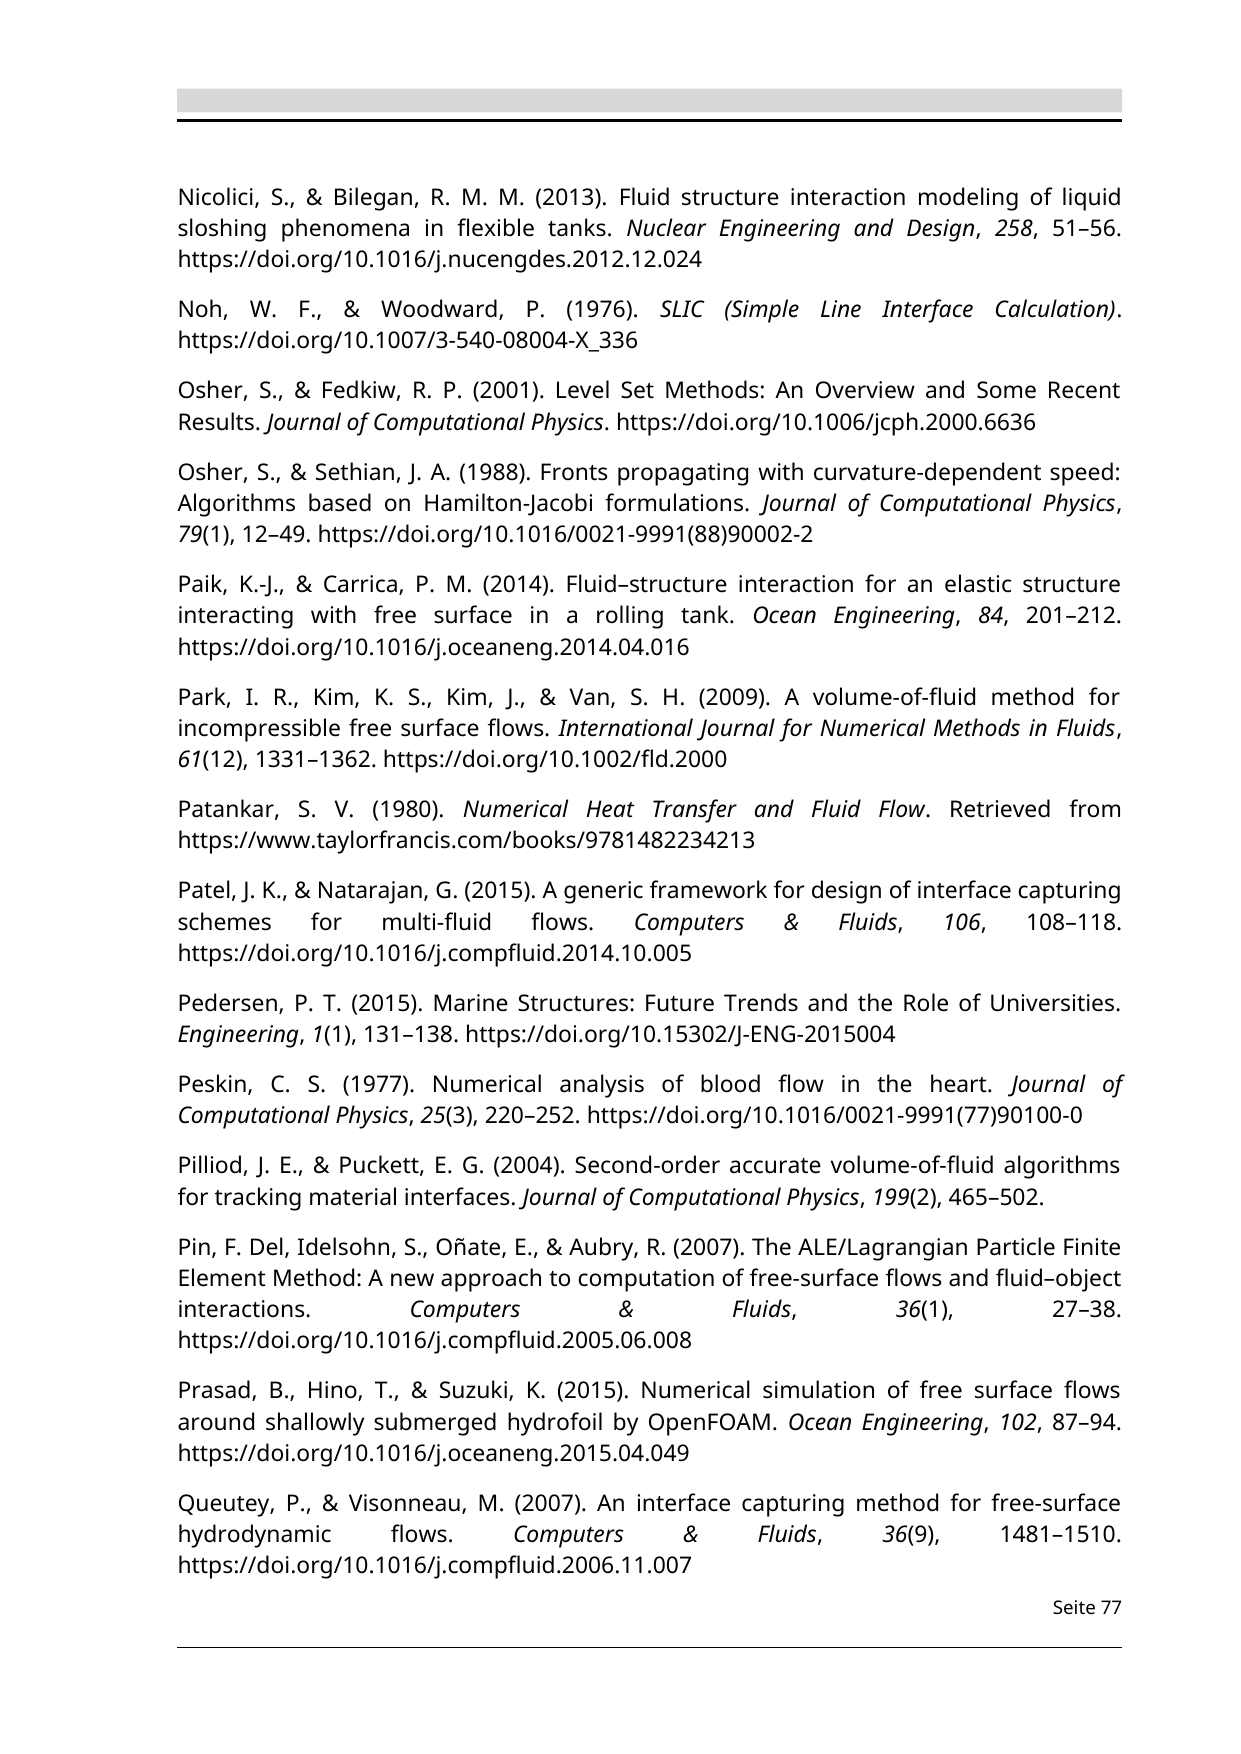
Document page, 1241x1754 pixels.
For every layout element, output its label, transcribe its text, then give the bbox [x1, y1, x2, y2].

text Pedersen, P. T. (2015). Marine Structures: Future Trends and the Role of Universities. Engineering, 1(1), 131–138. https://doi.org/10.15302/J-ENG-2015004 [177, 987, 1122, 1049]
text Paik, K.-J., & Carrica, P. M. (2014). Fluid–structure interaction for an elastic structure interacting with free surface in a rolling tank. Ocean Engineering, 84, 201–212. https://doi.org/10.1016/j.oceaneng.2014.04.016 [177, 568, 1122, 662]
text Pin, F. Del, Idelsohn, S., Oñate, E., & Aubry, R. (2007). The ALE/Lagrangian Particle Finite Element Method: A new approach to computation of free-surface flows and fluid–object interactions. Computers & Fluids, 36(1), 27–38. https://doi.org/10.1016/j.compfluid.2005.06.008 [177, 1231, 1122, 1356]
text Osher, S., & Fedkiw, R. P. (2001). Level Set Methods: An Overview and Some Recent Results. Journal of Computational Physics. https://doi.org/10.1006/jcph.2000.6636 [177, 374, 1122, 437]
text Prasad, B., Hino, T., & Suzuki, K. (2015). Numerical simulation of free surface flows around shallowly submerged hydrofoil by OpenFOAM. Ocean Engineering, 102, 87–94. https://doi.org/10.1016/j.oceaneng.2015.04.049 [177, 1374, 1122, 1468]
text Queutey, P., & Visonneau, M. (2007). An interface capturing method for free-surface hydrodynamic flows. Computers & Fluids, 36(9), 1481–1510. https://doi.org/10.1016/j.compfluid.2006.11.007 [177, 1487, 1122, 1581]
text Patankar, S. V. (1980). Numerical Heat Transfer and Fluid Flow. Retrieved from https://www.taylorfrancis.com/books/9781482234213 [177, 793, 1122, 856]
text Park, I. R., Kim, K. S., Kim, J., & Van, S. H. (2009). A volume-of-fluid method for incompressible free surface flows. International Journal for Numerical Methods in Fluids, 61(12), 1331–1362. https://doi.org/10.1002/fld.2000 [177, 681, 1122, 774]
text Peskin, C. S. (1977). Numerical analysis of blood flow in the heart. Journal of Computational Physics, 25(3), 220–252. https://doi.org/10.1016/0021-9991(77)90100-0 [177, 1068, 1122, 1131]
text Noh, W. F., & Woodward, P. (1976). SLIC (Simple Line Interface Calculation). https://doi.org/10.1007/3-540-08004-X_336 [177, 293, 1122, 356]
text Pilliod, J. E., & Puckett, E. G. (2004). Second-order accurate volume-of-fluid algorithms for tracking material interfaces. Journal of Computational Physics, 199(2), 465–502. [177, 1149, 1122, 1212]
text Patel, J. K., & Natarajan, G. (2015). A generic framework for design of interface capturing schemes for multi-fluid flows. Computers & Fluids, 106, 108–118. https://doi.org/10.1016/j.compfluid.2014.10.005 [177, 874, 1122, 968]
text Osher, S., & Sethian, J. A. (1988). Fronts propagating with curvature-dependent speed: Algorithms based on Hamilton-Jacobi formulations. Journal of Computational Physics, 79(1), 12–49. https://doi.org/10.1016/0021-9991(88)90002-2 [177, 456, 1122, 549]
text Nicolici, S., & Bilegan, R. M. M. (2013). Fluid structure interaction modeling of liquid sloshing phenomena in flexible tanks. Nuclear Engineering and Design, 258, 51–56. https://doi.org/10.1016/j.nucengdes.2012.12.024 [177, 181, 1122, 274]
